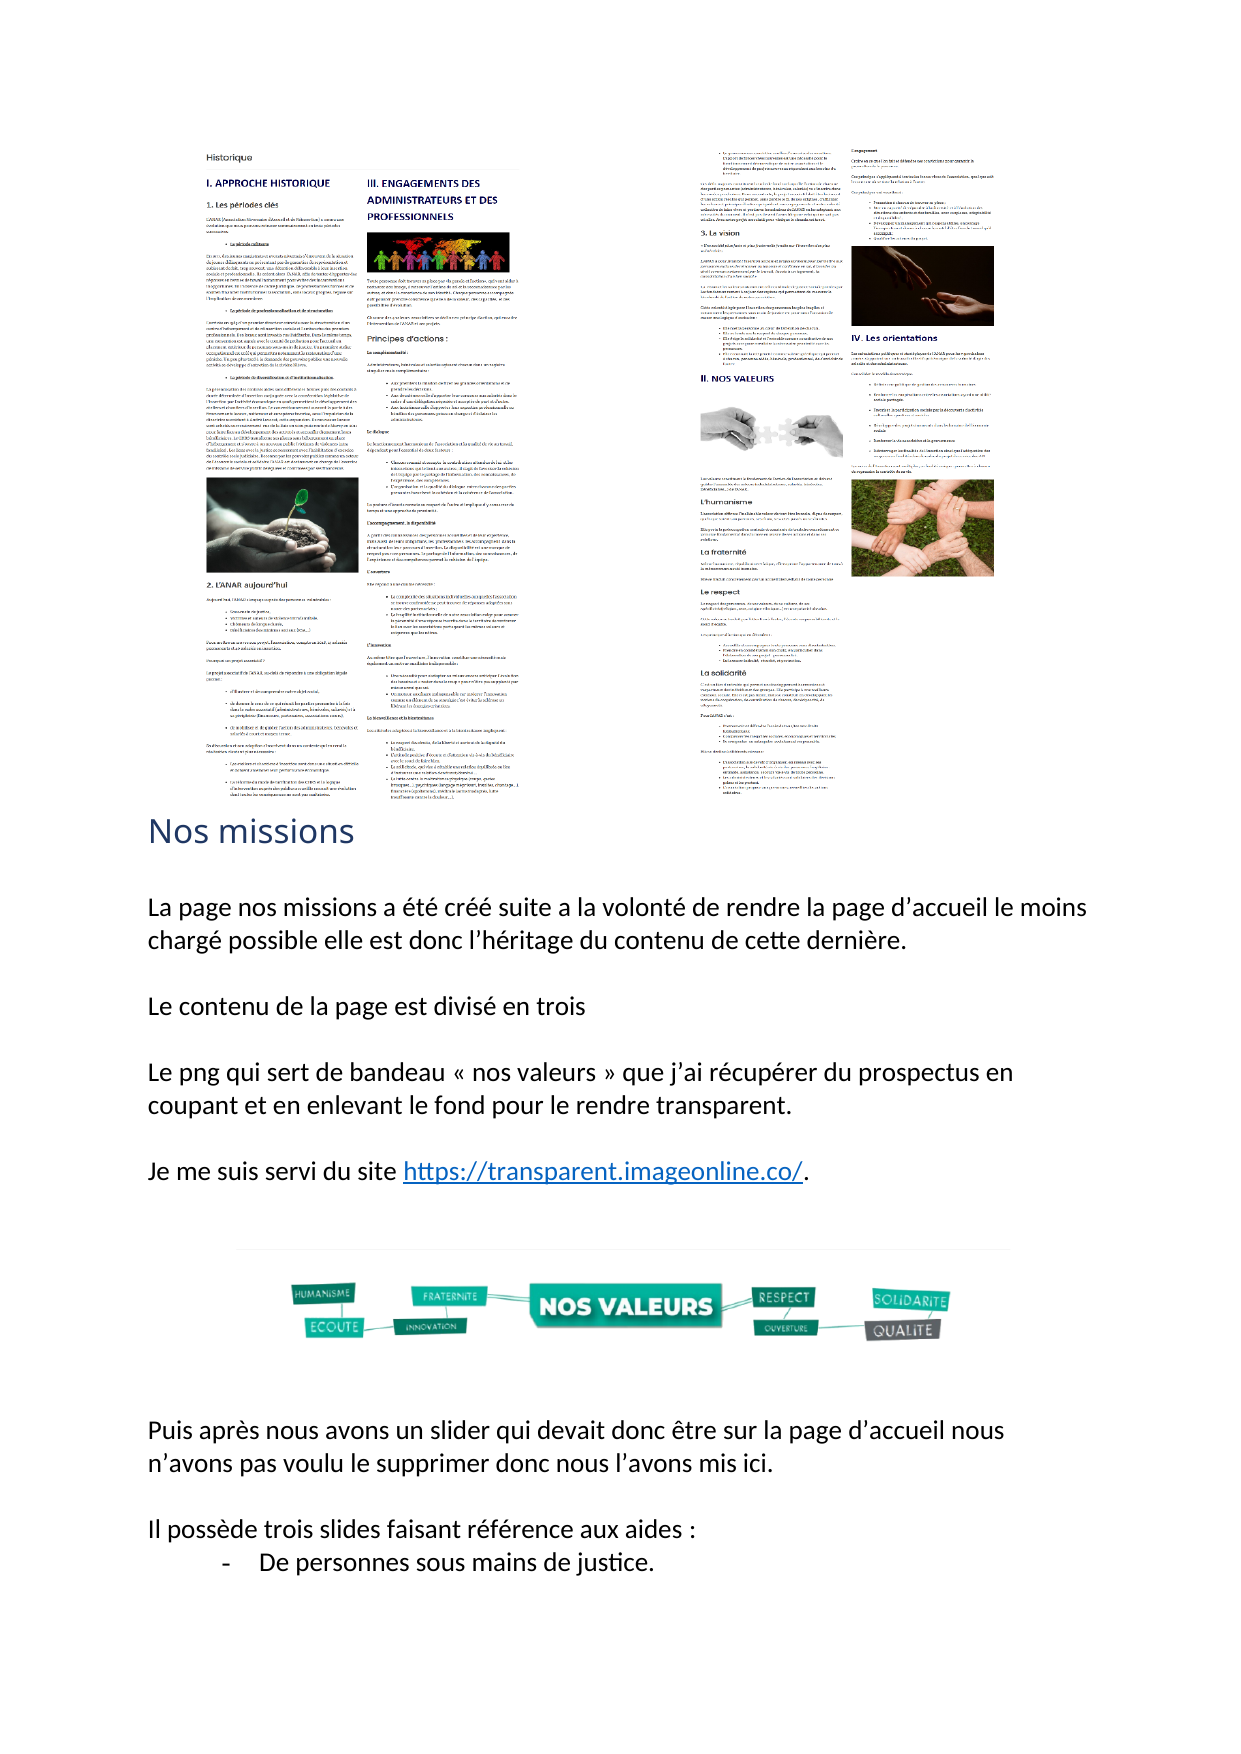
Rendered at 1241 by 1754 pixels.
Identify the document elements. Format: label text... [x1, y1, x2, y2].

text Je me suis servi du site https://transparent.imageonline.co/. [148, 1154, 1093, 1187]
text Le contenu de la page est divisé en trois [148, 989, 1093, 1022]
list De personnes sous mains de justice. [221, 1545, 1093, 1578]
picture [645, 147, 1049, 804]
text Puis après nous avons un slider qui devait donc être sur la page d’accueil nous n’avons pas voulu le supprimer donc nous l’avons mis ici. [148, 1413, 1093, 1479]
picture [147, 148, 578, 803]
picture [89, 1244, 1155, 1380]
text Il possède trois slides faisant référence aux aides : [148, 1512, 1093, 1545]
text La page nos missions a été créé suite a la volonté de rendre la page d’accueil le moins chargé possible elle est donc l’héritage du contenu de cette dernière. [148, 890, 1093, 956]
text Le png qui sert de bandeau « nos valeurs » que j’ai récupérer du prospectus en coupant et en enlevant le fond pour le rendre transparent. [148, 1055, 1093, 1121]
